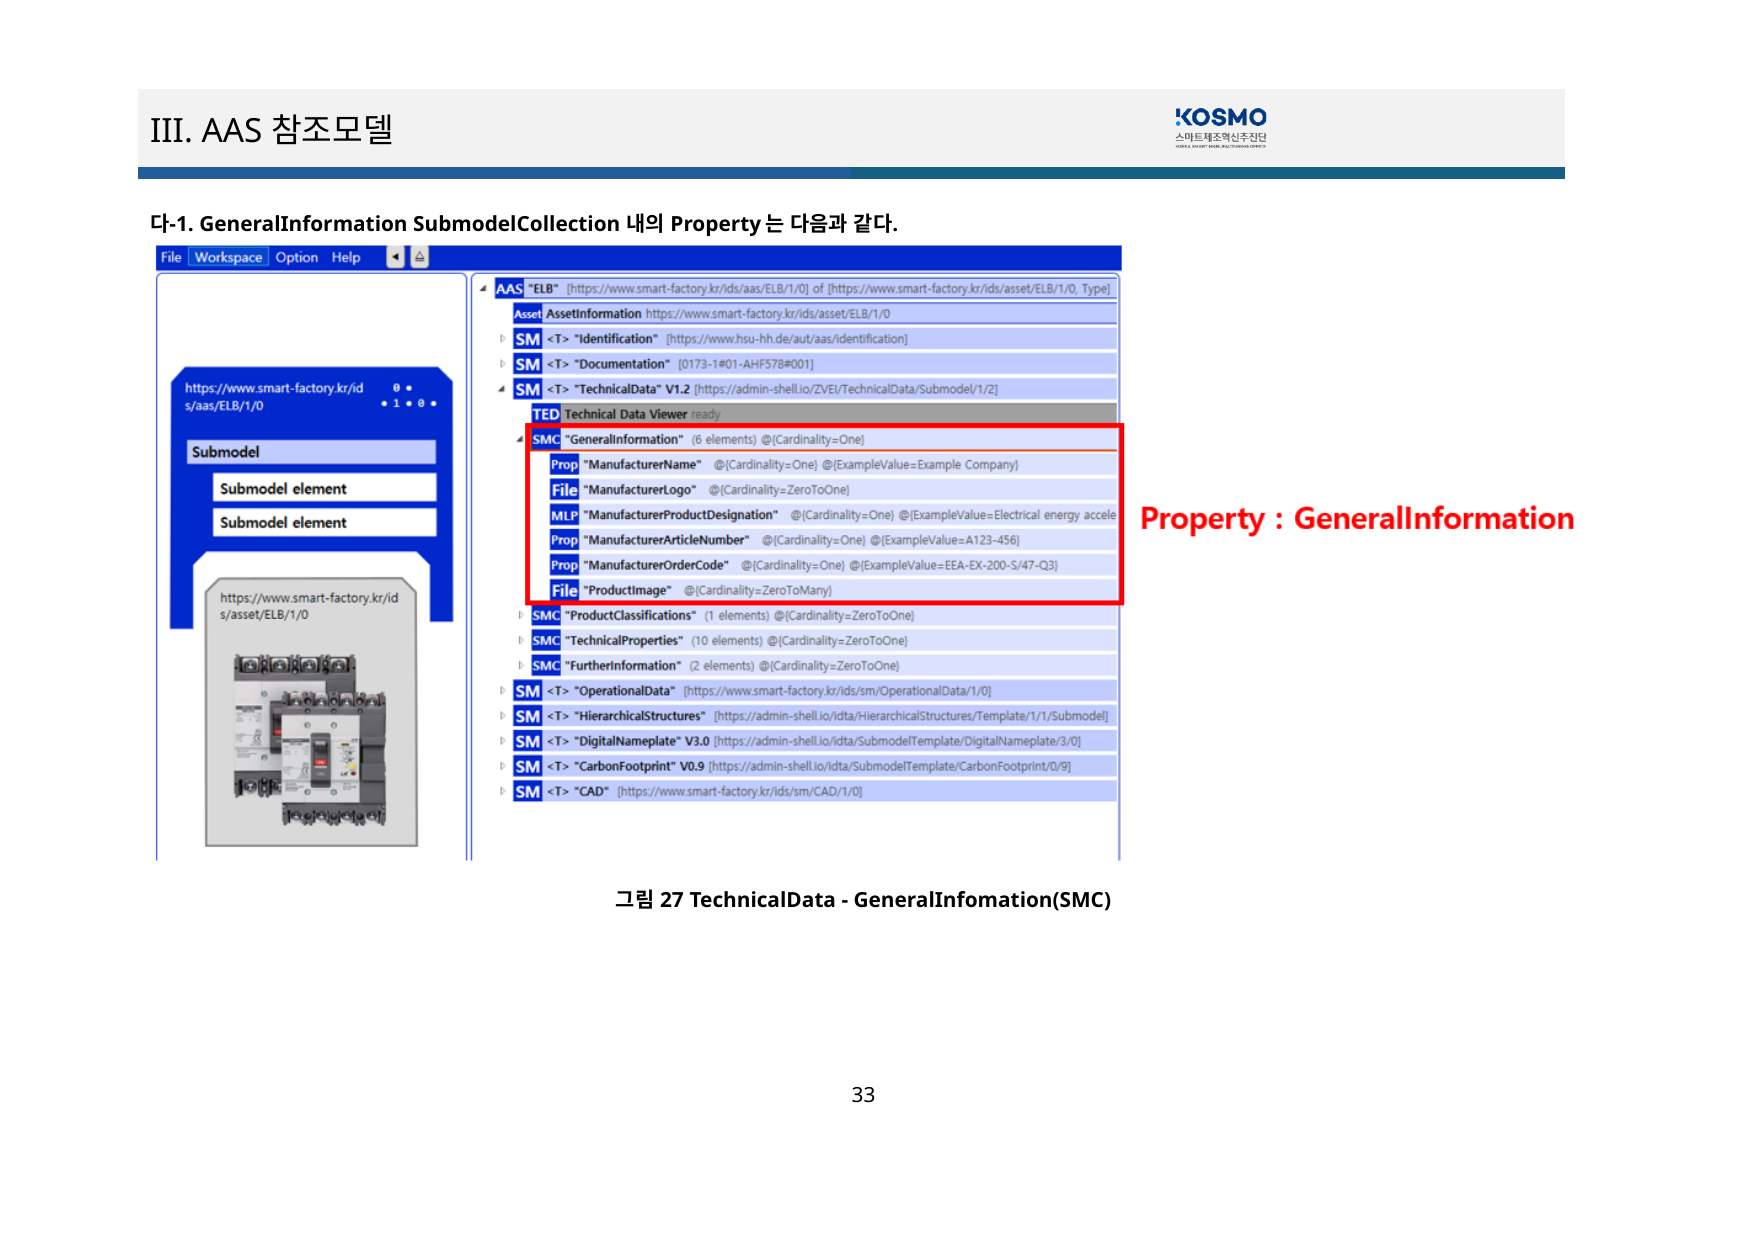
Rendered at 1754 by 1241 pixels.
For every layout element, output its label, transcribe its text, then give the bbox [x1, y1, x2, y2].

text 다-1. GeneralInformation SubmodelCollection 내의 Property는 다음과 같다. [150, 207, 1577, 237]
picture [150, 237, 1577, 884]
picture [1175, 108, 1267, 148]
text 그림 TechnicalData - GeneralInfomation(SMC) [150, 884, 1577, 914]
